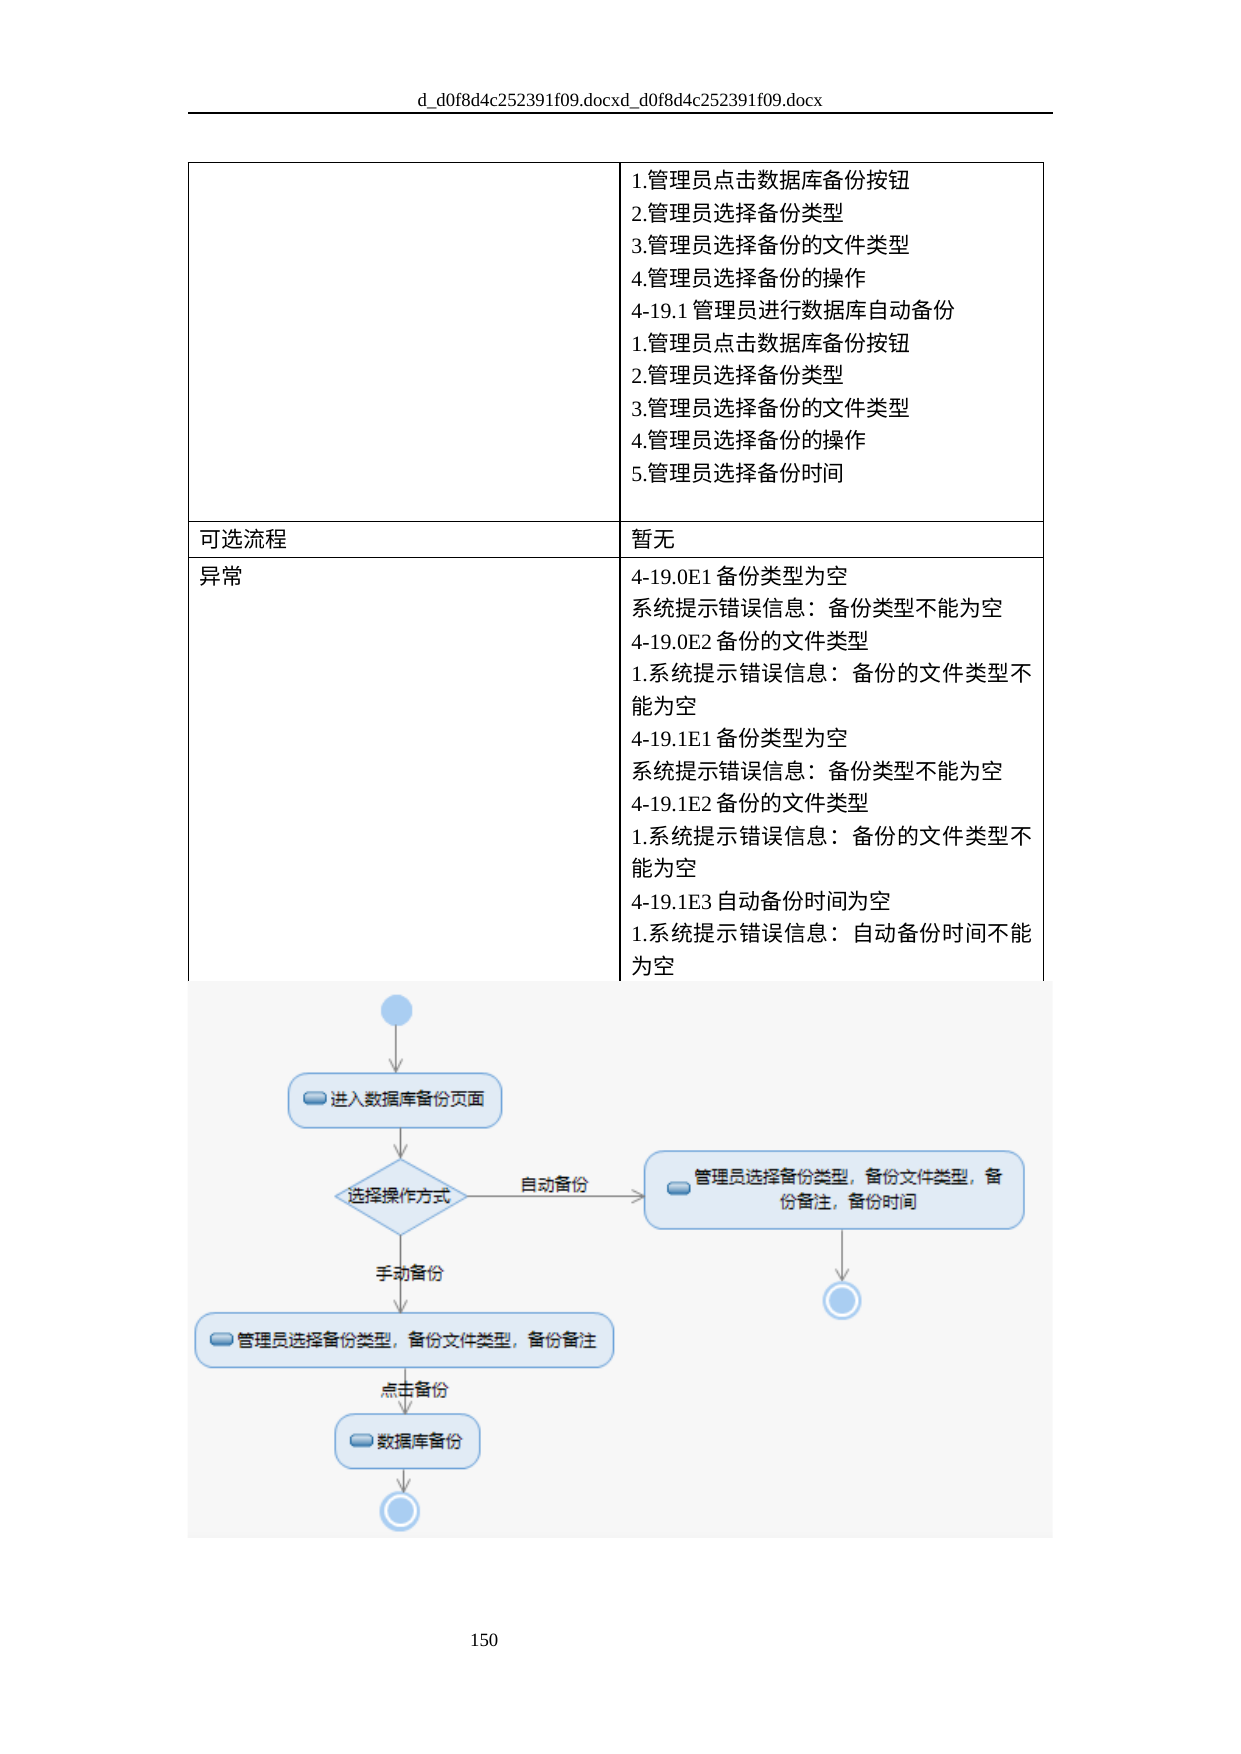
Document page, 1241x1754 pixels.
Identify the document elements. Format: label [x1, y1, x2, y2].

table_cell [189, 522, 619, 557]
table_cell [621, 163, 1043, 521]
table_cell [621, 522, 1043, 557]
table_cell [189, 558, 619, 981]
picture [187, 981, 1053, 1538]
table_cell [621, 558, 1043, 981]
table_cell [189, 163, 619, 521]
